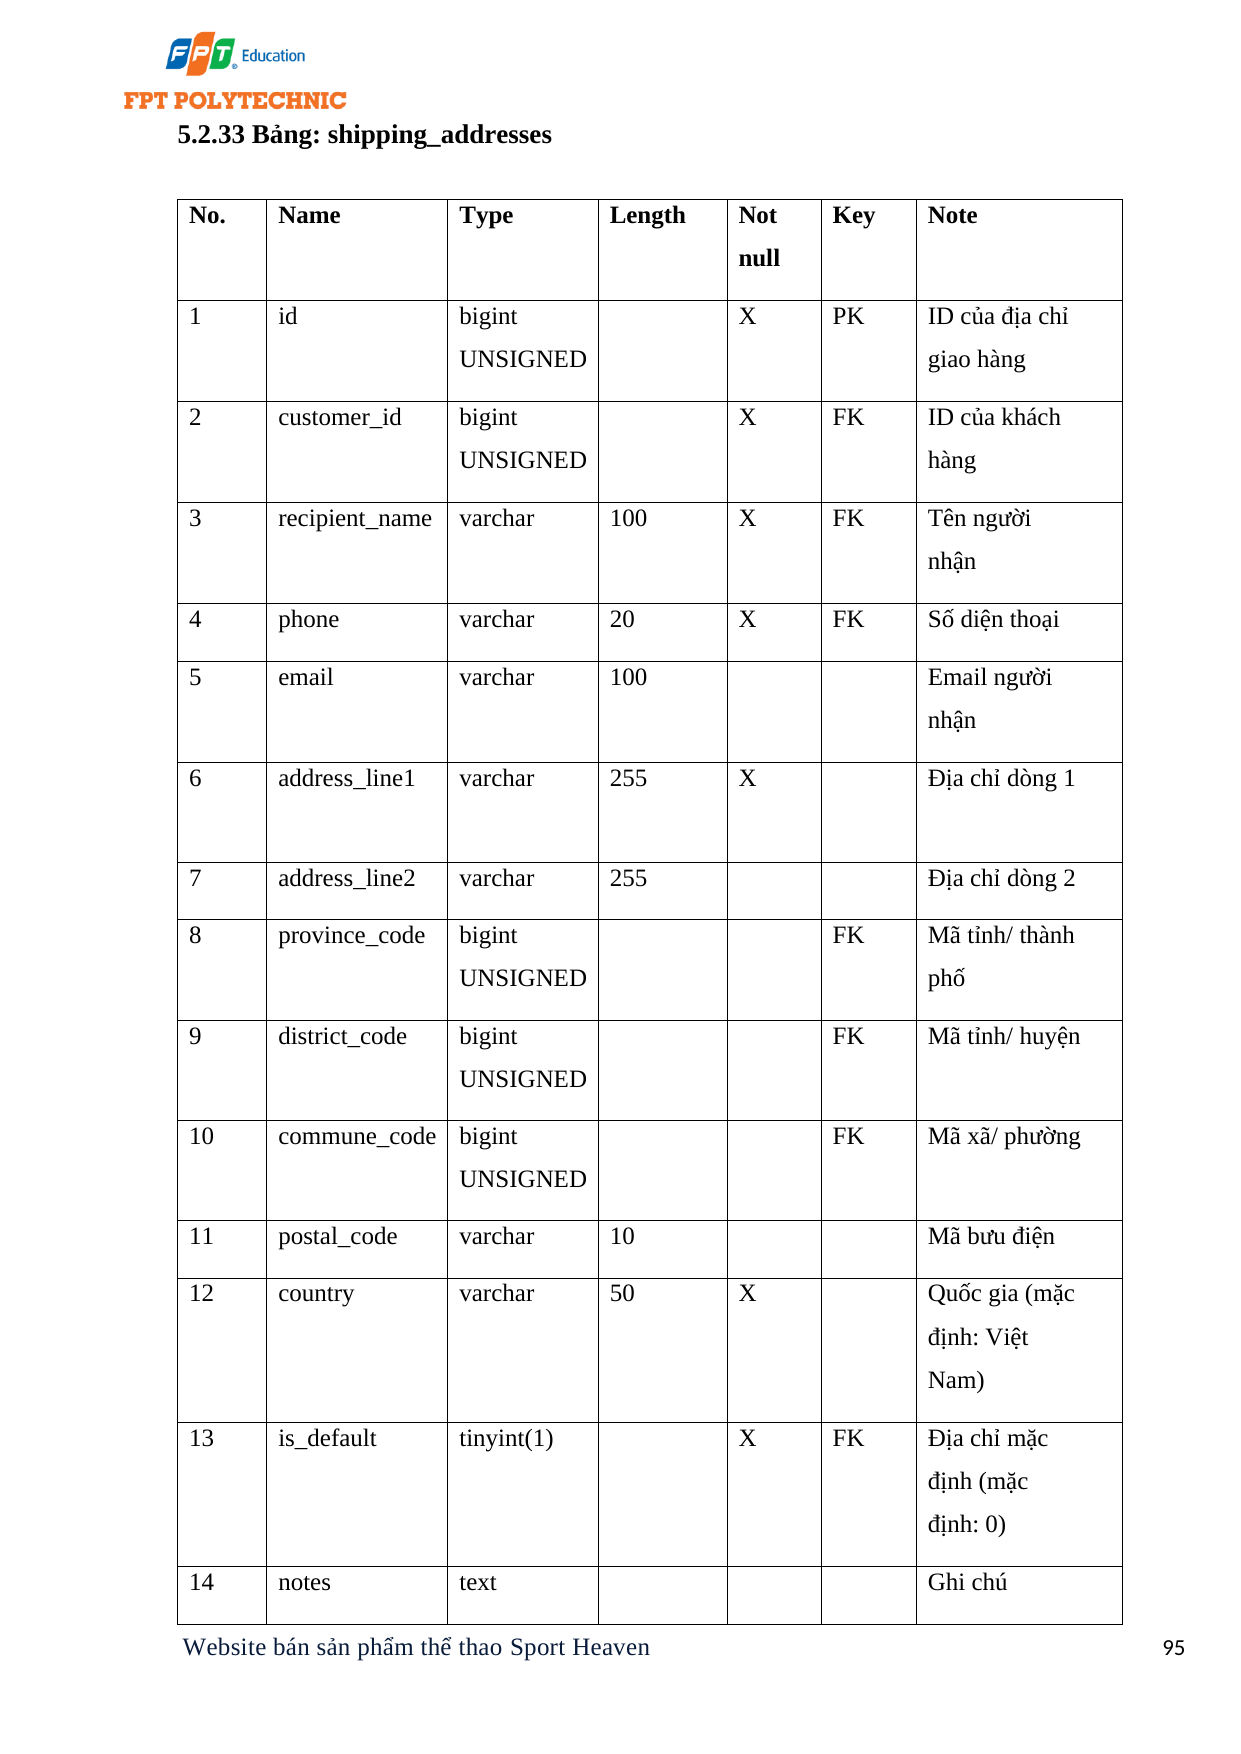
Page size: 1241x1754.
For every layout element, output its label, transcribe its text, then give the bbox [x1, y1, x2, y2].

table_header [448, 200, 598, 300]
subtitle Bảng: shipping_addresses [177, 118, 1092, 149]
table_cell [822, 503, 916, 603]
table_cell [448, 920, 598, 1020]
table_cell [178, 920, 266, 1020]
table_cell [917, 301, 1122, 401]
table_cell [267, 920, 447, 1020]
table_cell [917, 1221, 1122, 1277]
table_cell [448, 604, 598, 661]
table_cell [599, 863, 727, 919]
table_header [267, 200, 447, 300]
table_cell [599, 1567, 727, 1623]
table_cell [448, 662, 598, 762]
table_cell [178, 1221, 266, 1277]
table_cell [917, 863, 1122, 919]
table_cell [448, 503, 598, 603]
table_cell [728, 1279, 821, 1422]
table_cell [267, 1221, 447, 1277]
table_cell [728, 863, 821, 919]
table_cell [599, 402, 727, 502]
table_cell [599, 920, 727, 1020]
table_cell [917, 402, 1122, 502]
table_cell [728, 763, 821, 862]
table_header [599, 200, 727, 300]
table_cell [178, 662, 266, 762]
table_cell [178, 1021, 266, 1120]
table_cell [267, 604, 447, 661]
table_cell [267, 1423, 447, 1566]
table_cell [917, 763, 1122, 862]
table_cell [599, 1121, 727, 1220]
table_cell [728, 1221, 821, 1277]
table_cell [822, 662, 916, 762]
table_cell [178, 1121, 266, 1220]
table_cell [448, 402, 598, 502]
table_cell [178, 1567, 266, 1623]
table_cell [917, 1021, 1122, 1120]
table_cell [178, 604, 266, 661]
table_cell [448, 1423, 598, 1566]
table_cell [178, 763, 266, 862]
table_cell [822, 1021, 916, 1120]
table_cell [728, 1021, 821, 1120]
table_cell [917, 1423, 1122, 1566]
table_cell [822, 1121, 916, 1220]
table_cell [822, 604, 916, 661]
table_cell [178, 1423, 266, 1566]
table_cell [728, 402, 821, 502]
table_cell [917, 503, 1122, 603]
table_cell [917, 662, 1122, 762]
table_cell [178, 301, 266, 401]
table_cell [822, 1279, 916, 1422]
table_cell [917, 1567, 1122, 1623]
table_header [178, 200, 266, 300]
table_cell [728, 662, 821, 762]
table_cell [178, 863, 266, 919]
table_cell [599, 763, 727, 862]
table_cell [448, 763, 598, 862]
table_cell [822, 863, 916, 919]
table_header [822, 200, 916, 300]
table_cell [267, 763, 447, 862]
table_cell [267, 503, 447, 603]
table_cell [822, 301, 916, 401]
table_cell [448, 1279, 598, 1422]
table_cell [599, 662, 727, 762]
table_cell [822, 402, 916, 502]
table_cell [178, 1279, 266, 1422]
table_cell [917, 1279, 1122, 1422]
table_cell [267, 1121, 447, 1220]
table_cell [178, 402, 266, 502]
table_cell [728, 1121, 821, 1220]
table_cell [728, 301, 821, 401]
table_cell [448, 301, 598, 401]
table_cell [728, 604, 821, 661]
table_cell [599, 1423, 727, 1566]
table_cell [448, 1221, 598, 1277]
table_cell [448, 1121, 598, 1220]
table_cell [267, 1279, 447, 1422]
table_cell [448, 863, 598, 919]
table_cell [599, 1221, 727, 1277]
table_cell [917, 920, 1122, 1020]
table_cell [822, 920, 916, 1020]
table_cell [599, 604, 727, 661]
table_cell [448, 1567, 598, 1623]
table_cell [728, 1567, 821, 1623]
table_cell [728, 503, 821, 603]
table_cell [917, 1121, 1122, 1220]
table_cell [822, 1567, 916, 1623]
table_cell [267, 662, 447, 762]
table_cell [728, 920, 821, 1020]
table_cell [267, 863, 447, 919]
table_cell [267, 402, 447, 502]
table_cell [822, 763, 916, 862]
picture [116, 24, 354, 116]
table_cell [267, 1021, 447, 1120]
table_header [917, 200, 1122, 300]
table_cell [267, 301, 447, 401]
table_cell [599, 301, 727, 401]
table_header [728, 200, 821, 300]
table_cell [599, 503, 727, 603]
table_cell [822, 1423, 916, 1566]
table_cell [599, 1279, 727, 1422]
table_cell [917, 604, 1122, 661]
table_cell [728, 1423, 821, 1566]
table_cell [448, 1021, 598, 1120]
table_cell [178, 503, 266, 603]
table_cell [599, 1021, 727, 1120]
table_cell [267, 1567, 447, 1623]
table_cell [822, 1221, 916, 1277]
